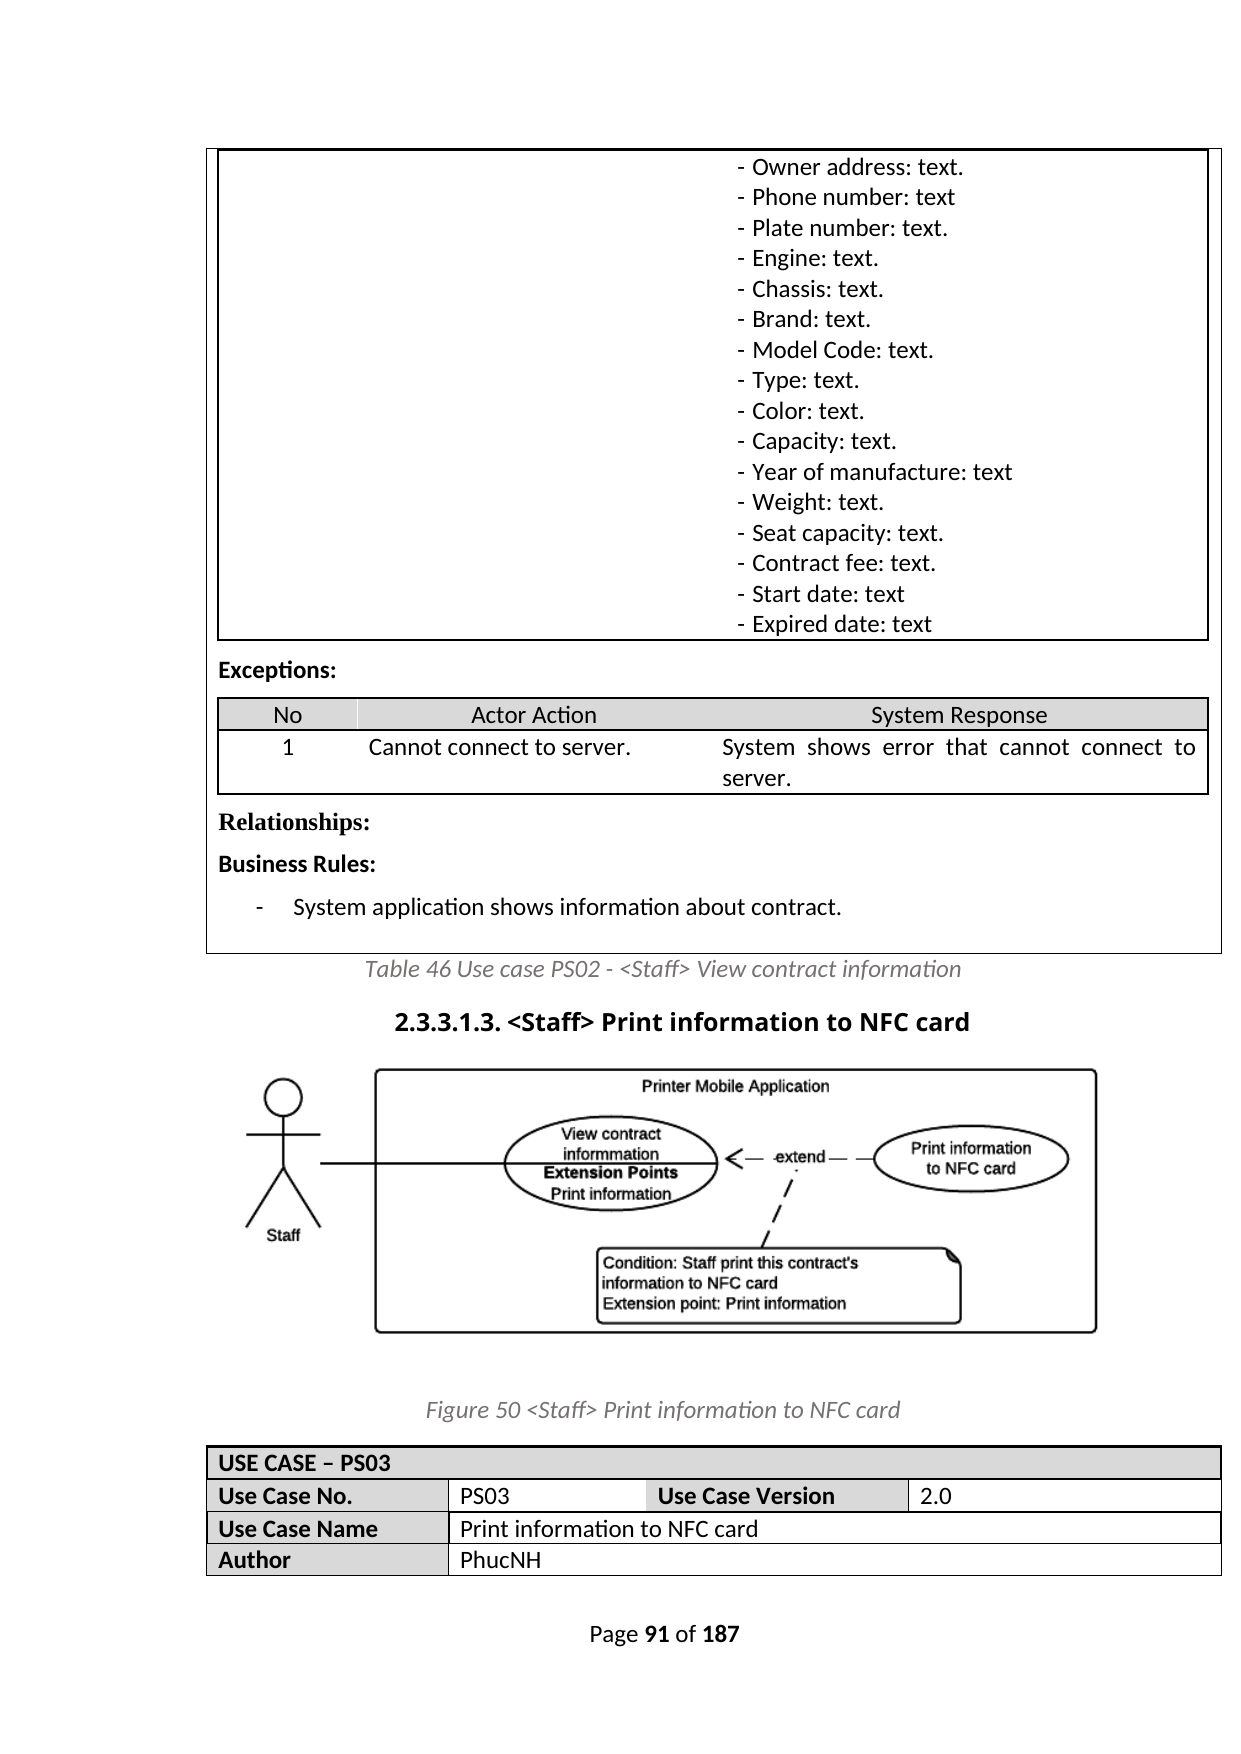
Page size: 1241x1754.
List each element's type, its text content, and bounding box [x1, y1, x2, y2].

picture [207, 1041, 1122, 1375]
table_cell Use Case No. [207, 1480, 448, 1511]
subtitle <Staff> Print information to NFC card [394, 1005, 1122, 1039]
table_cell 2.0 [909, 1480, 1221, 1511]
table_cell PhucNH [449, 1544, 1221, 1575]
table_cell PS03 [449, 1480, 646, 1511]
text Figure 50 <Staff> Print information to NFC card [207, 1394, 1122, 1424]
table_cell Print information to NFC card [450, 1513, 1220, 1543]
table_cell Use Case Version [646, 1480, 908, 1511]
table_cell Author [207, 1544, 448, 1575]
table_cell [207, 149, 1221, 952]
table_cell Use Case Name [208, 1512, 448, 1543]
text Table 46 Use case PS02 - <Staff> View contract information [207, 954, 1122, 984]
table_header USE CASE – PS03 [208, 1448, 1220, 1478]
